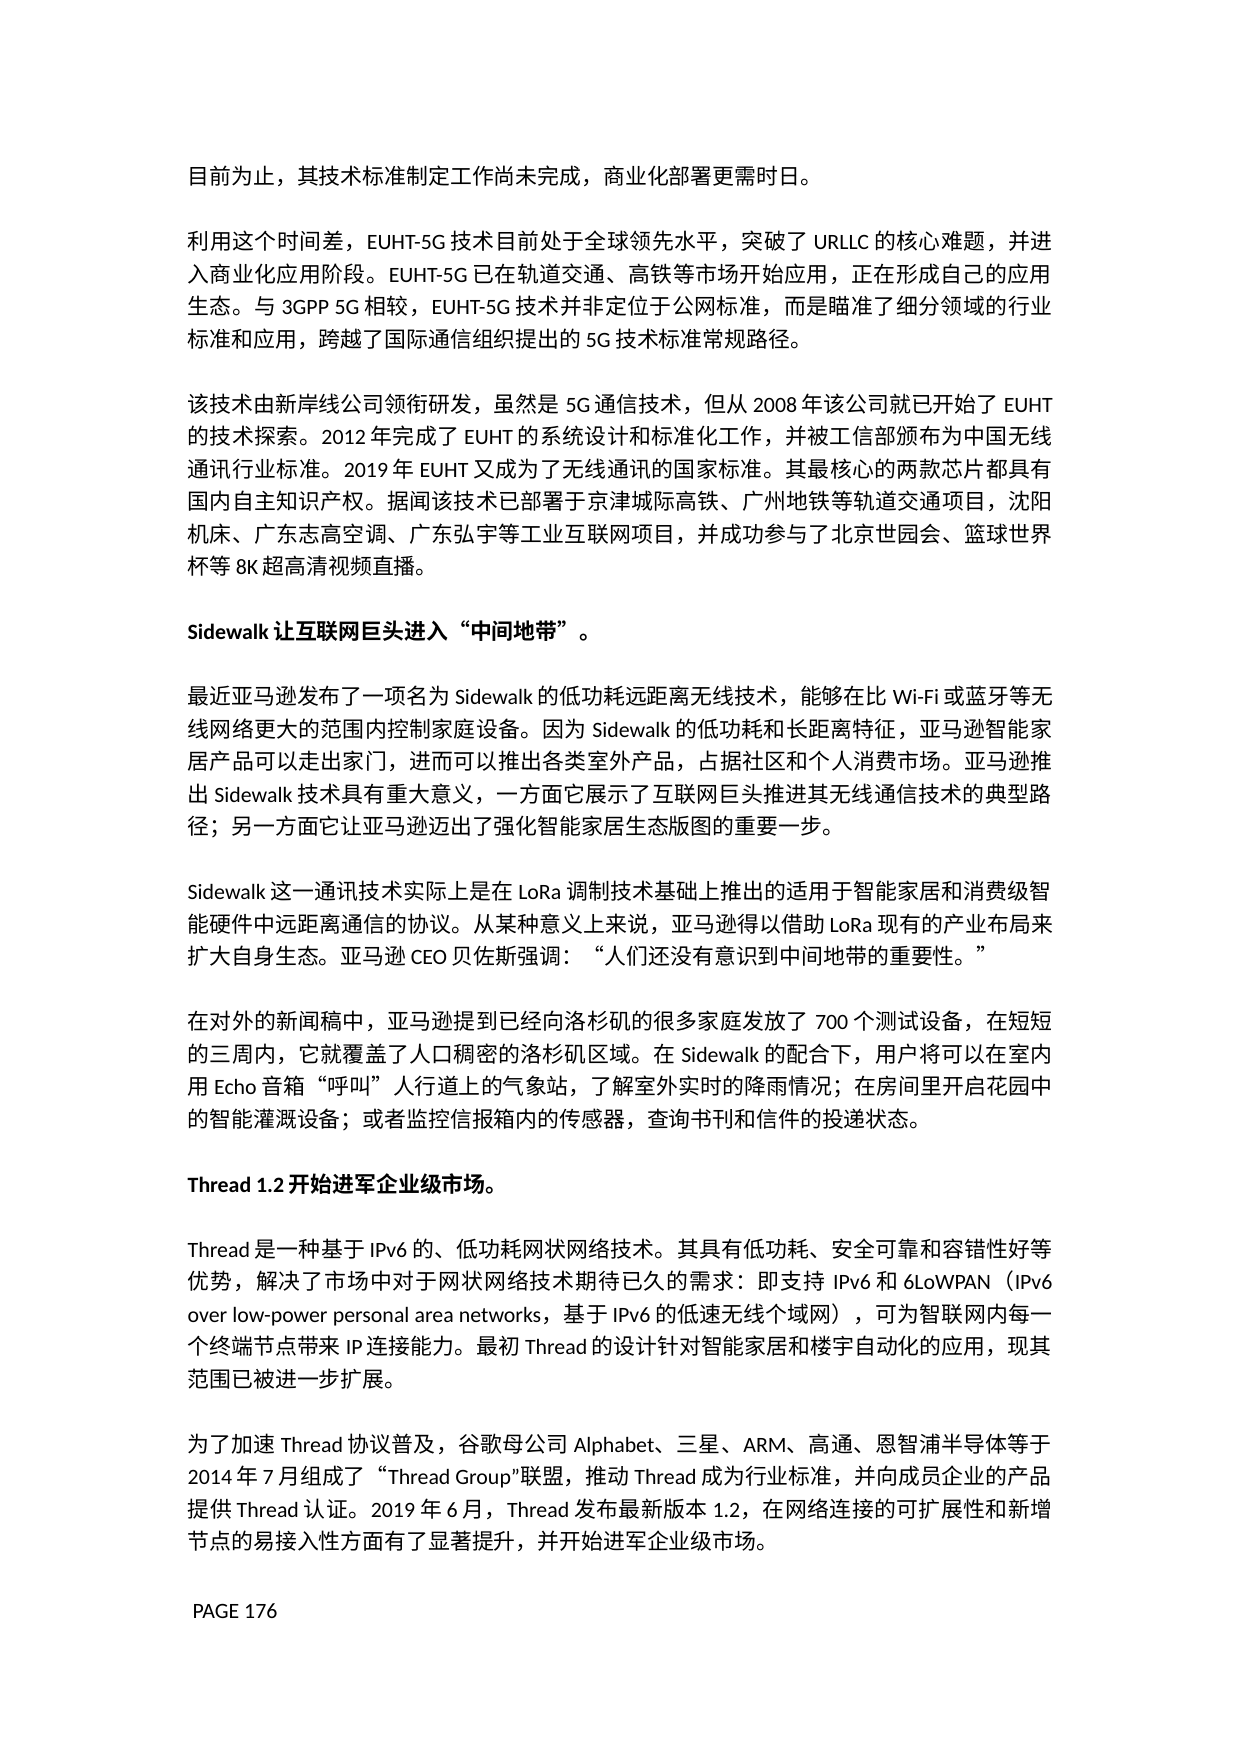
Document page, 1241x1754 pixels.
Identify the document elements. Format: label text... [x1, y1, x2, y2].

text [187, 159, 1053, 581]
text Sidewalk让互联网巨头进入“中间地带”。 [187, 614, 1053, 646]
text 在对外的新闻稿中，亚马逊提到已经向洛杉矶的很多家庭发放了700个测试设备，在短短的三周内，它就覆盖了人口稠密的洛杉矶区域。在Sidewalk的配合下，用户将可以在室内用Echo音箱“呼叫”人行道上的气象站，了解室外实时的降雨情况；在房间里开启花园中的智能灌溉设备；或者监控信报箱内的传感器，查询书刊和信件的投递状态。 Thread 1.2开始进军企业级市场。 Thread是一种基于IPv6的、低功耗网状网络技术。其具有低功耗、安全可靠和容错性好等优势，解决了市场中对于网状网络技术期待已久的需求：即支持IPv6和6LoWPAN（IPv6 over low-power personal area networks，基于IPv6的低速无线个域网），可为智联网内每一个终端节点带来IP连接能力。最初Thread的设计针对智能家居和楼宇自动化的应用，现其范围已被进一步扩展。 为了加速Thread协议普及，谷歌母公司Alphabet、三星、ARM、高通、恩智浦半导体等于2014年7月组成了“Thread Group”联盟，推动Thread成为行业标准，并向成员企业的产品提供Thread认证。2019年6月，Thread发布最新版本1.2，在网络连接的可扩展性和新增节点的易接入性方面有了显著提升，并开始进军企业级市场。 [187, 971, 1053, 1589]
text 最近亚马逊发布了一项名为Sidewalk的低功耗远距离无线技术，能够在比 Wi-Fi或蓝牙等无线网络更大的范围内控制家庭设备。因为Sidewalk的低功耗和长距离特征，亚马逊智能家居产品可以走出家门，进而可以推出各类室外产品，占据社区和个人消费市场。亚马逊推出Sidewalk技术具有重大意义，一方面它展示了互联网巨头推进其无线通信技术的典型路径；另一方面它让亚马逊迈出了强化智能家居生态版图的重要一步。 Sidewalk这一通讯技术实际上是在LoRa调制技术基础上推出的适用于智能家居和消费级智能硬件中远距离通信的协议。从某种意义上来说，亚马逊得以借助LoRa现有的产业布局来扩大自身生态。亚马逊CEO贝佐斯强调：“人们还没有意识到中间地带的重要性。” [187, 679, 1053, 971]
